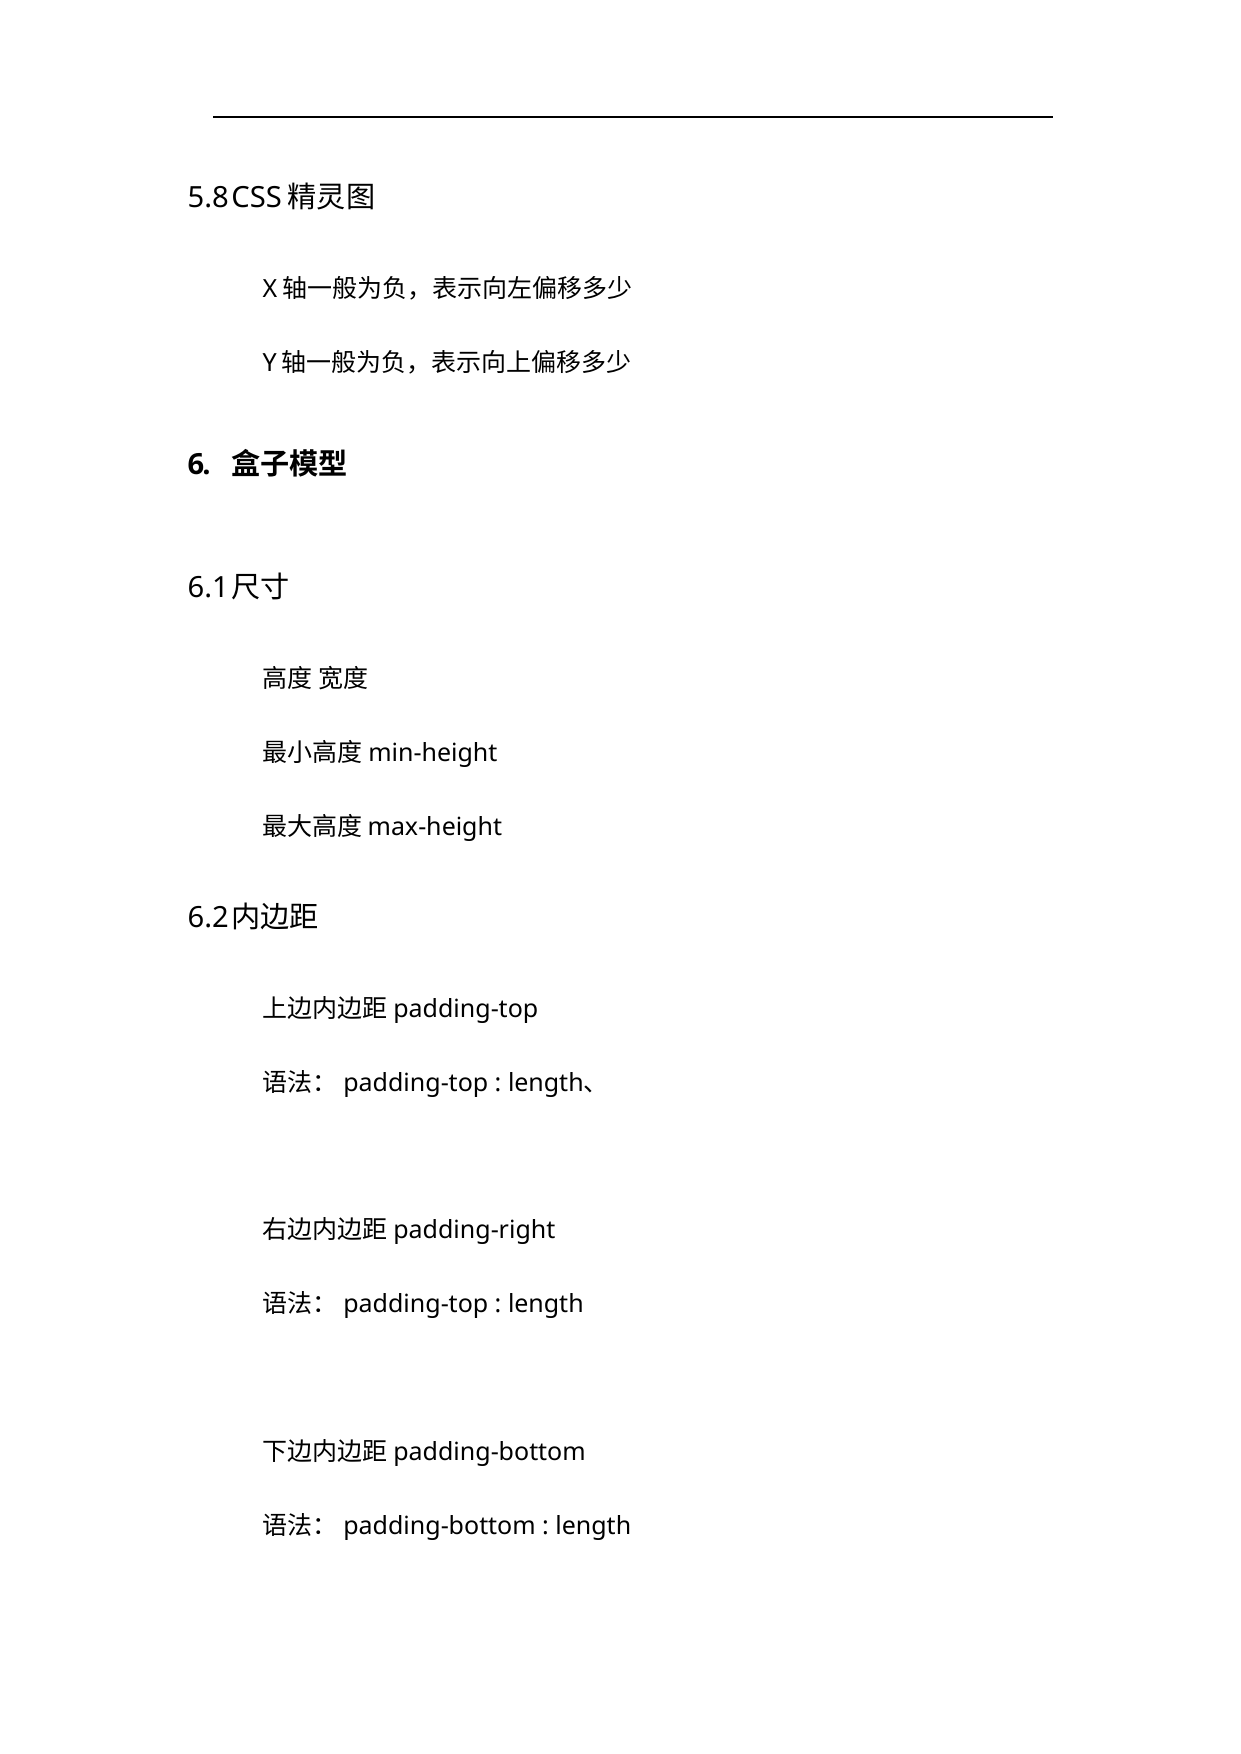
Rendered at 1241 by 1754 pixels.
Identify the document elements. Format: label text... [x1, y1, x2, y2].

text 最小高度 min-height [212, 718, 1053, 783]
subtitle CSS精灵图 [187, 162, 1053, 227]
text Y轴一般为负，表示向上偏移多少 [212, 328, 1053, 393]
text 上边内边距 padding-top [212, 974, 1053, 1039]
text 最大高度max-height [212, 792, 1053, 857]
subtitle 尺寸 [187, 552, 1053, 617]
text 下边内边距 padding-bottom [212, 1417, 1053, 1482]
text 语法： padding-top : length [212, 1269, 1053, 1334]
text 高度 宽度 [212, 644, 1053, 709]
text X轴一般为负，表示向左偏移多少 [212, 254, 1053, 319]
text 语法： padding-bottom : length [212, 1491, 1053, 1556]
subtitle 盒子模型 [187, 429, 1053, 494]
text 语法： padding-top : length、 [212, 1048, 1053, 1113]
subtitle 内边距 [187, 882, 1053, 947]
text 右边内边距 padding-right [212, 1196, 1053, 1261]
